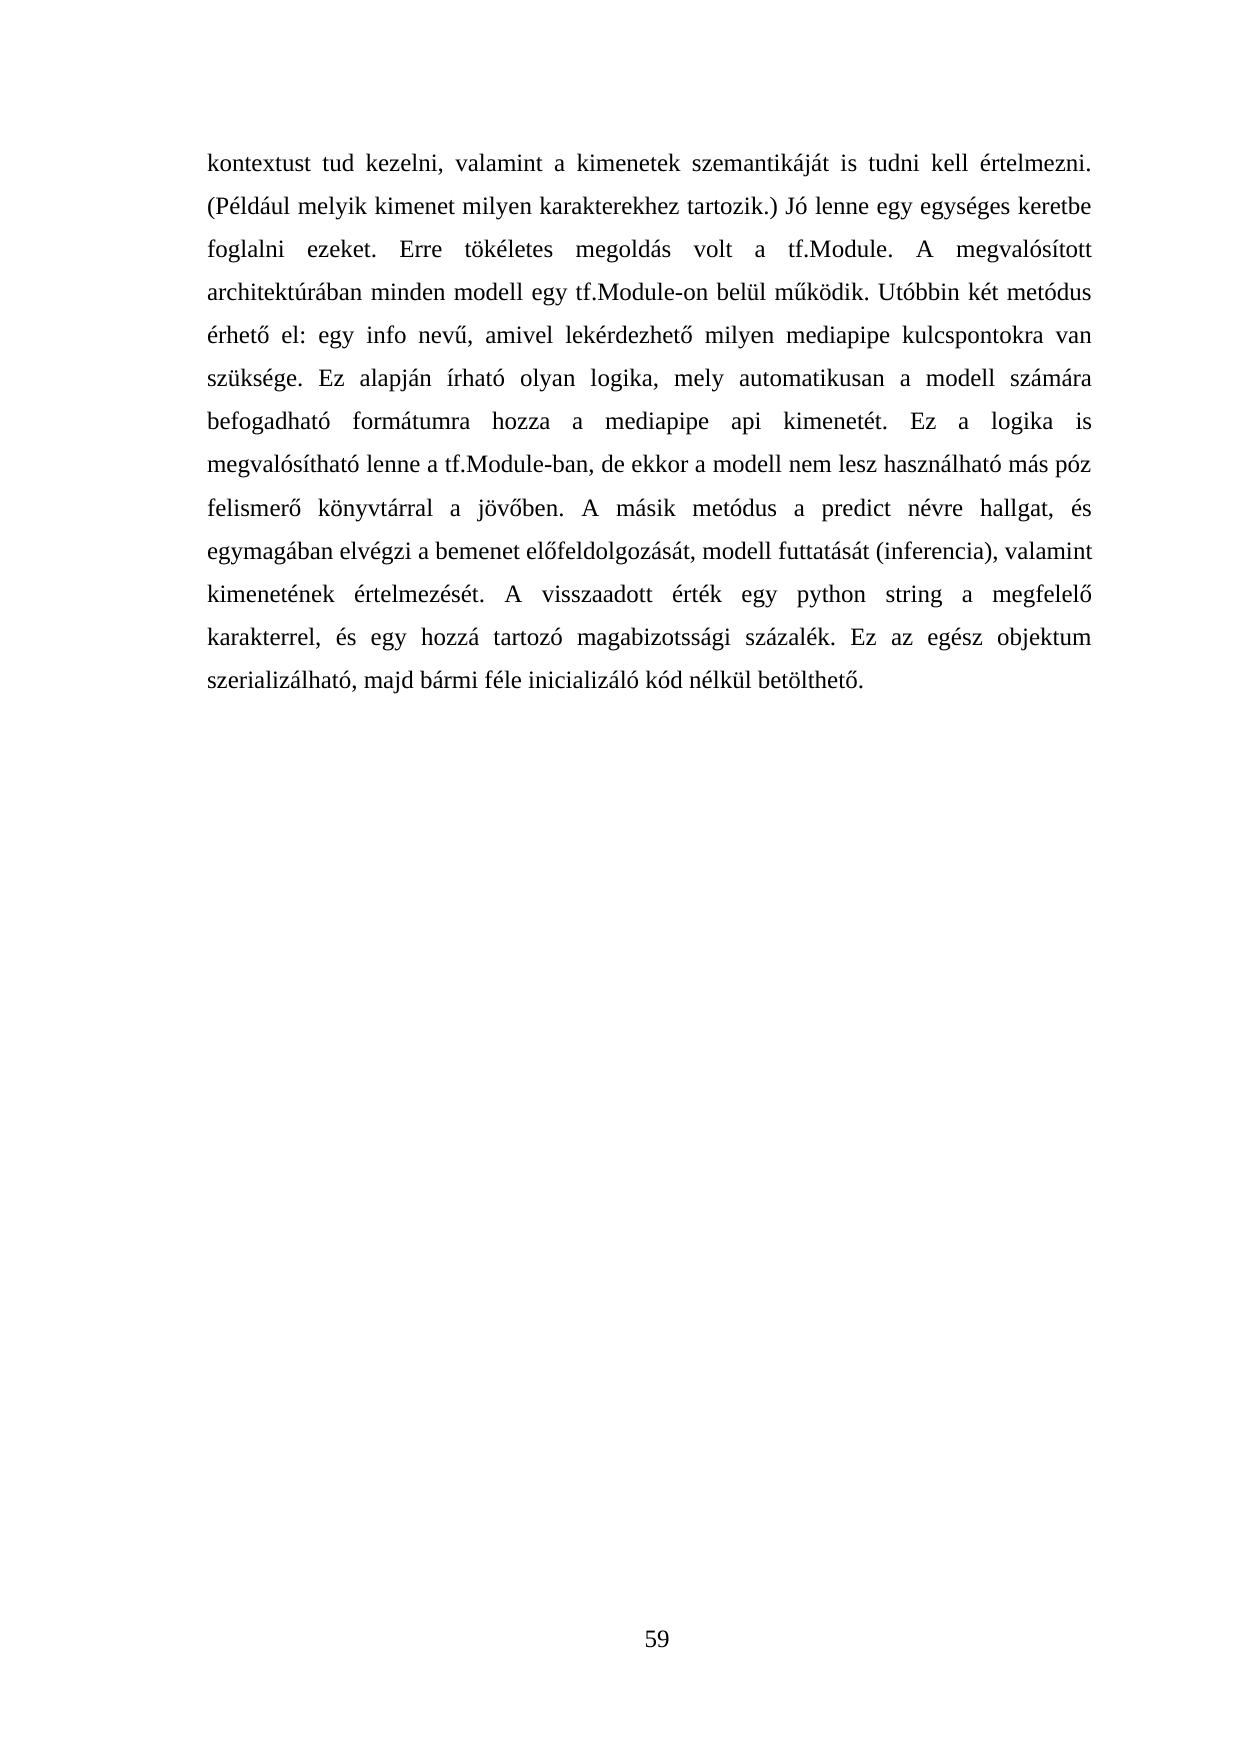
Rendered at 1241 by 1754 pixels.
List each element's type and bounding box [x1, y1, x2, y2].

text [207, 148, 1092, 694]
